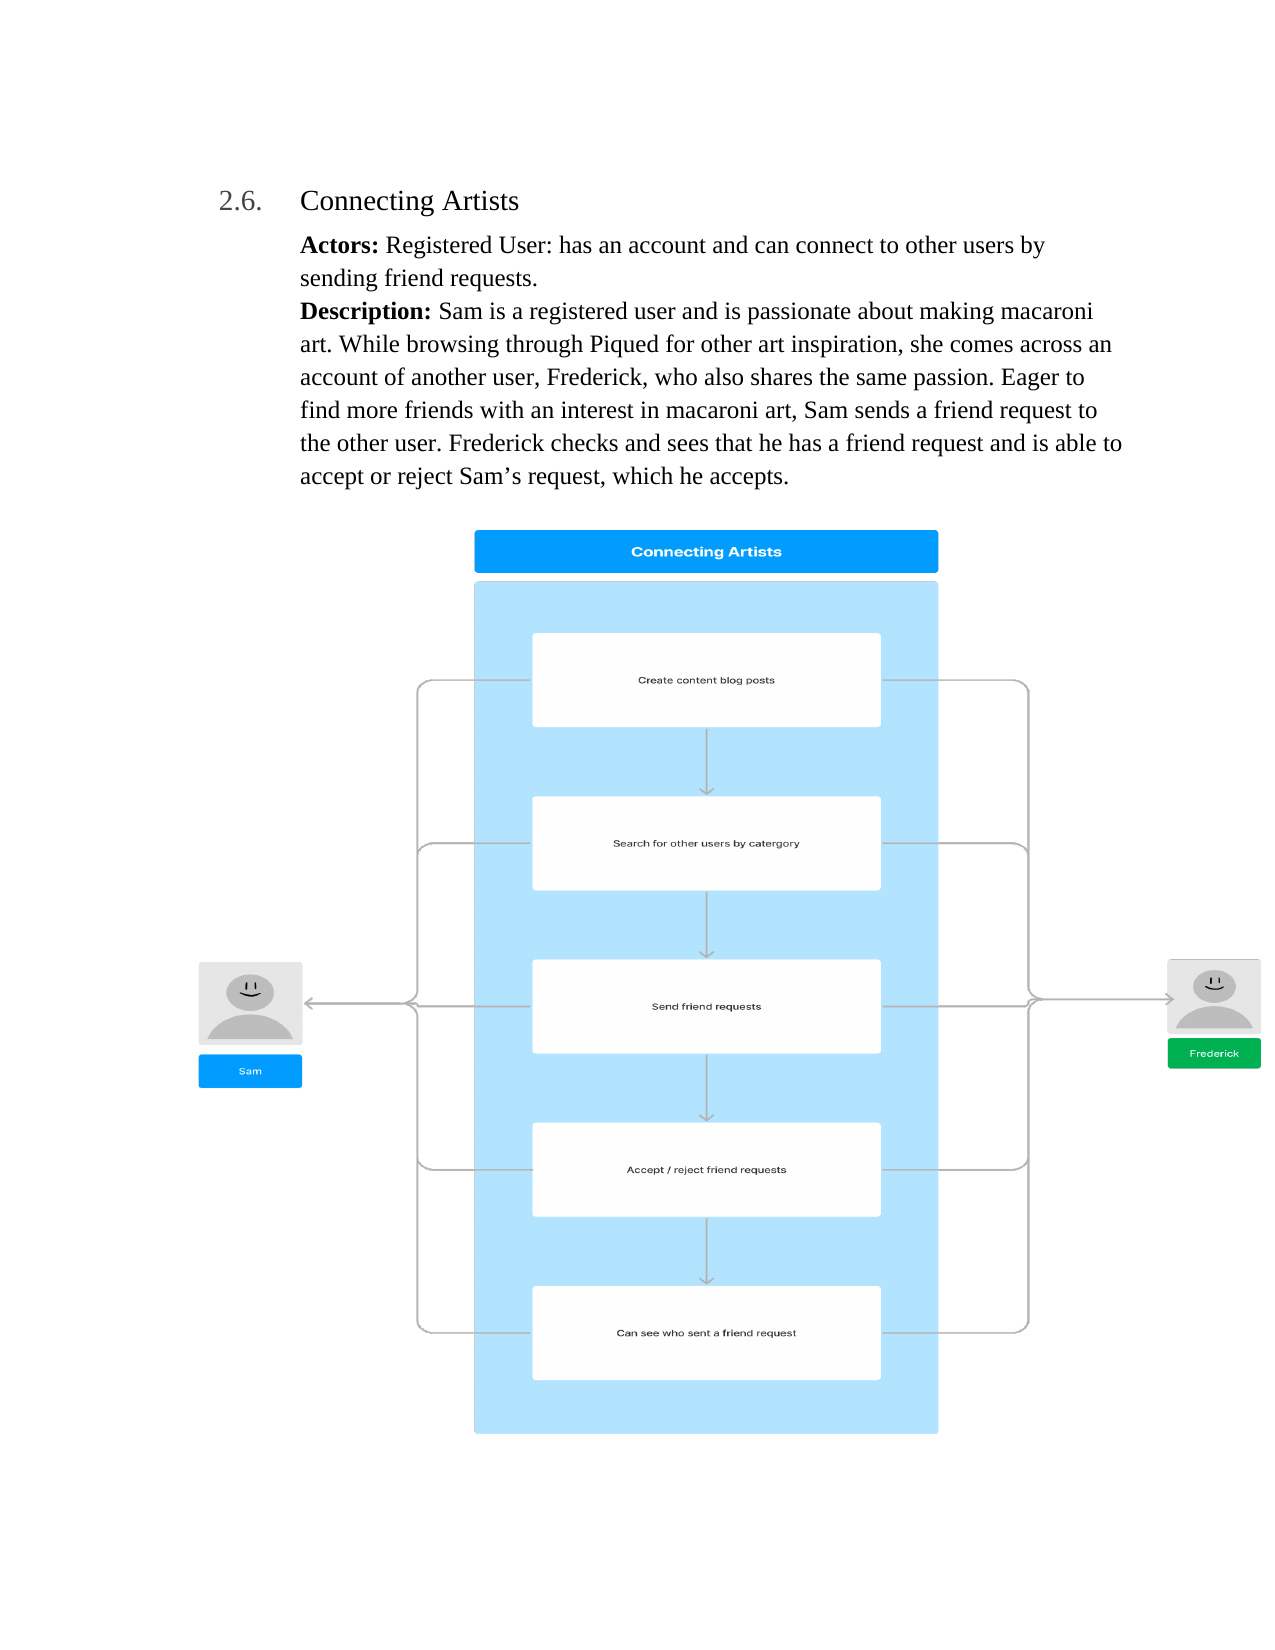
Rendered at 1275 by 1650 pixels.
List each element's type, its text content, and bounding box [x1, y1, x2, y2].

picture [198, 530, 1261, 1434]
text Description: Sam is a registered user and is passionate about making macaroni art. While browsing through Piqued for other art inspiration, she comes across an account of another user, Frederick, who also shares the same passion. Eager to find more friends with an interest in macaroni art, Sam sends a friend request to the other user. Frederick checks and sees that he has a friend request and is able to accept or reject Sam’s request, which he accepts. [300, 296, 1125, 490]
text Actors: Registered User: has an account and can connect to other users by sending friend requests. [300, 230, 1125, 292]
subtitle Connecting Artists [262, 183, 1125, 217]
